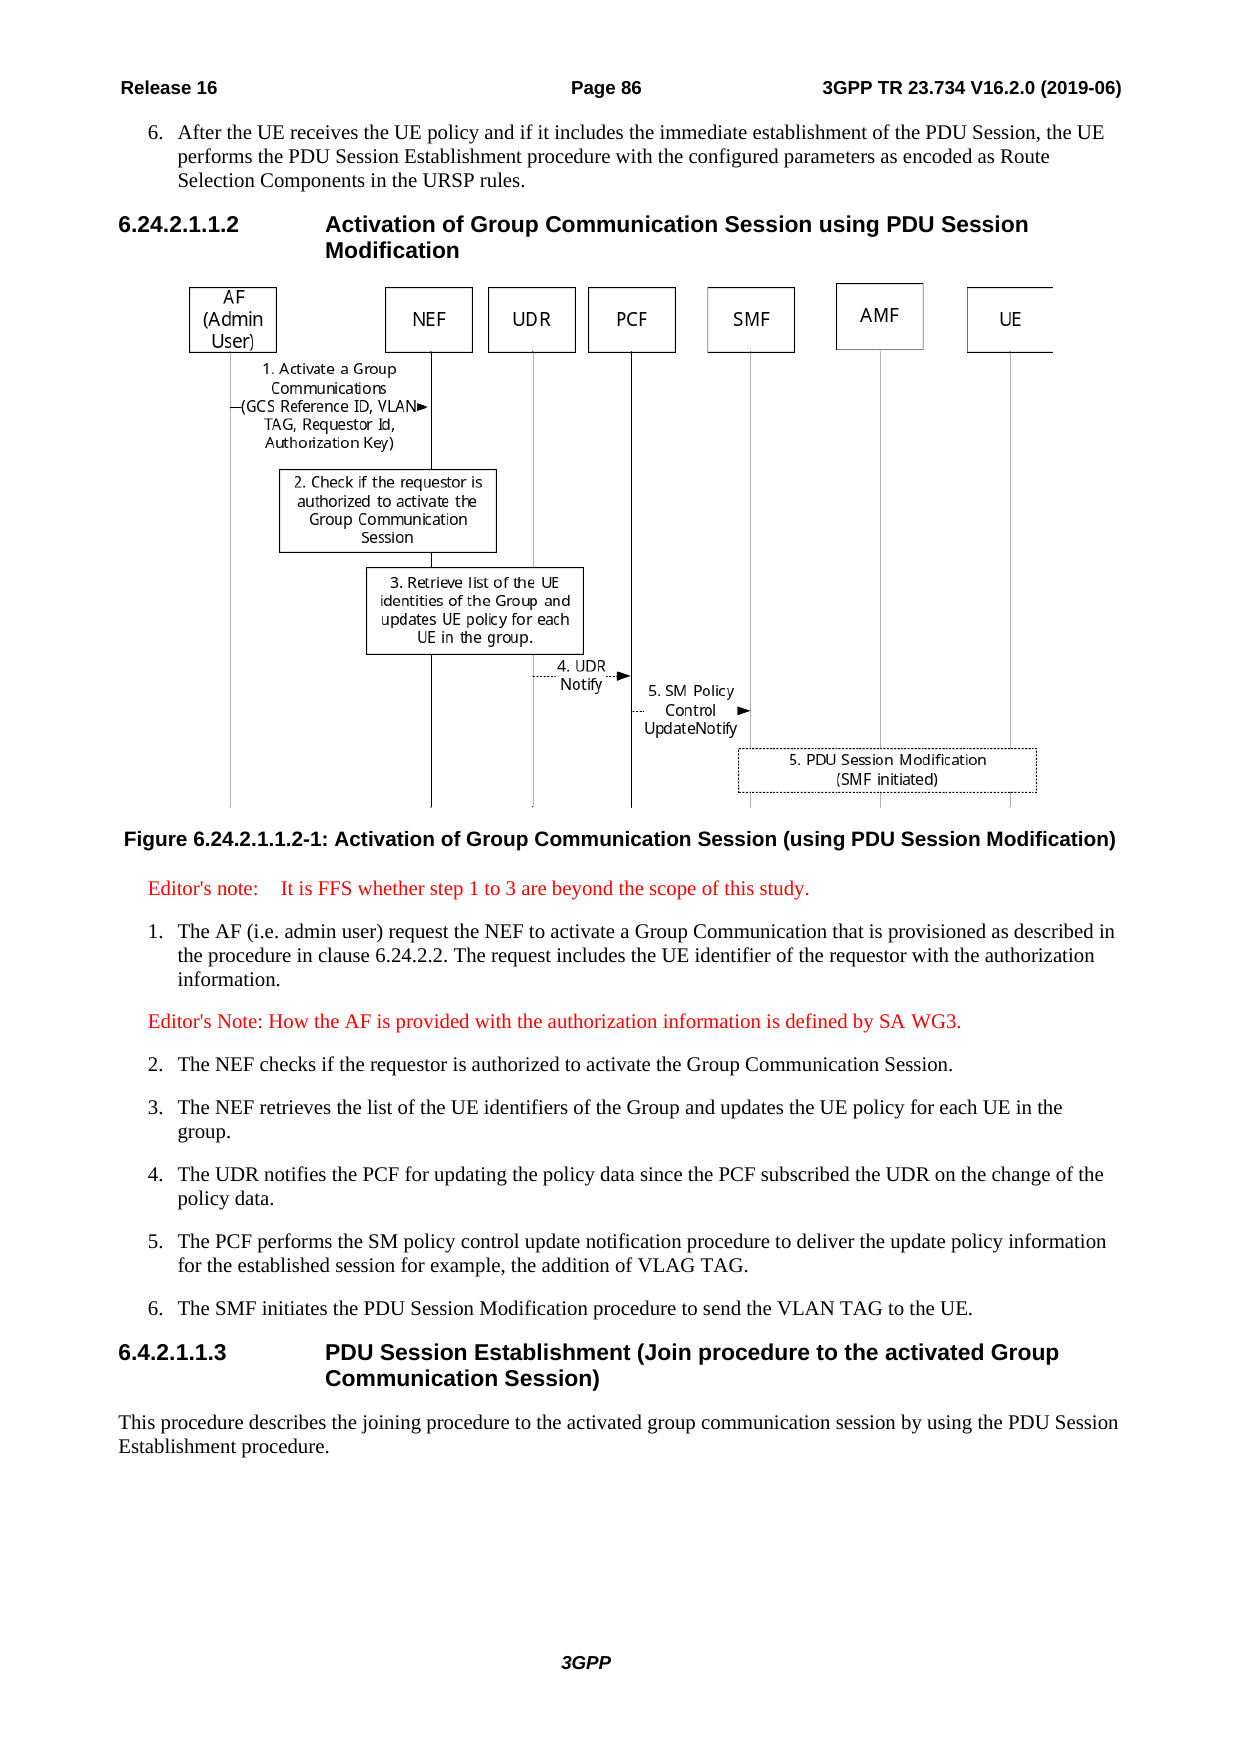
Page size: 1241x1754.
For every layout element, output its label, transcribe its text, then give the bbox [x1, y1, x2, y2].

text 5. The PCF performs the SM policy control update notification procedure to deliver the update policy information for the established session for example, the addition of VLAG TAG. [148, 1229, 1122, 1277]
text 4. The UDR notifies the PCF for updating the policy data since the PCF subscribed the UDR on the change of the policy data. [148, 1162, 1122, 1210]
text 6. The SMF initiates the PDU Session Modification procedure to send the VLAN TAG to the UE. [148, 1296, 1122, 1320]
text Figure 6.24.2.1.1.2-1: Activation of Group Communication Session (using PDU Session Modification) [118, 827, 1122, 851]
text 6.24.2.1.1.2 Activation of Group Communication Session using PDU Session Modification [118, 211, 1122, 263]
text 2. The NEF checks if the requestor is authorized to activate the Group Communication Session. [148, 1052, 1122, 1076]
text 3. The NEF retrieves the list of the UE identifiers of the Group and updates the UE policy for each UE in the group. [148, 1095, 1122, 1143]
text Editor's note: It is FFS whether step 1 to 3 are beyond the scope of this study. [148, 876, 1122, 900]
text This procedure describes the joining procedure to the activated group communication session by using the PDU Session Establishment procedure. [118, 1410, 1122, 1458]
text 6. After the UE receives the UE policy and if it includes the immediate establishment of the PDU Session, the UE performs the PDU Session Establishment procedure with the configured parameters as encoded as Route Selection Components in the URSP rules. [148, 119, 1122, 192]
text Editor's Note: How the AF is provided with the authorization information is defined by SA WG3. [148, 1009, 1122, 1033]
text 6.4.2.1.1.3 PDU Session Establishment (Join procedure to the activated Group Communication Session) [118, 1338, 1122, 1391]
text 1. The AF (i.e. admin user) request the NEF to activate a Group Communication that is provisioned as described in the procedure in clause 6.24.2.2. The request includes the UE identifier of the requestor with the authorization information. [148, 918, 1122, 991]
